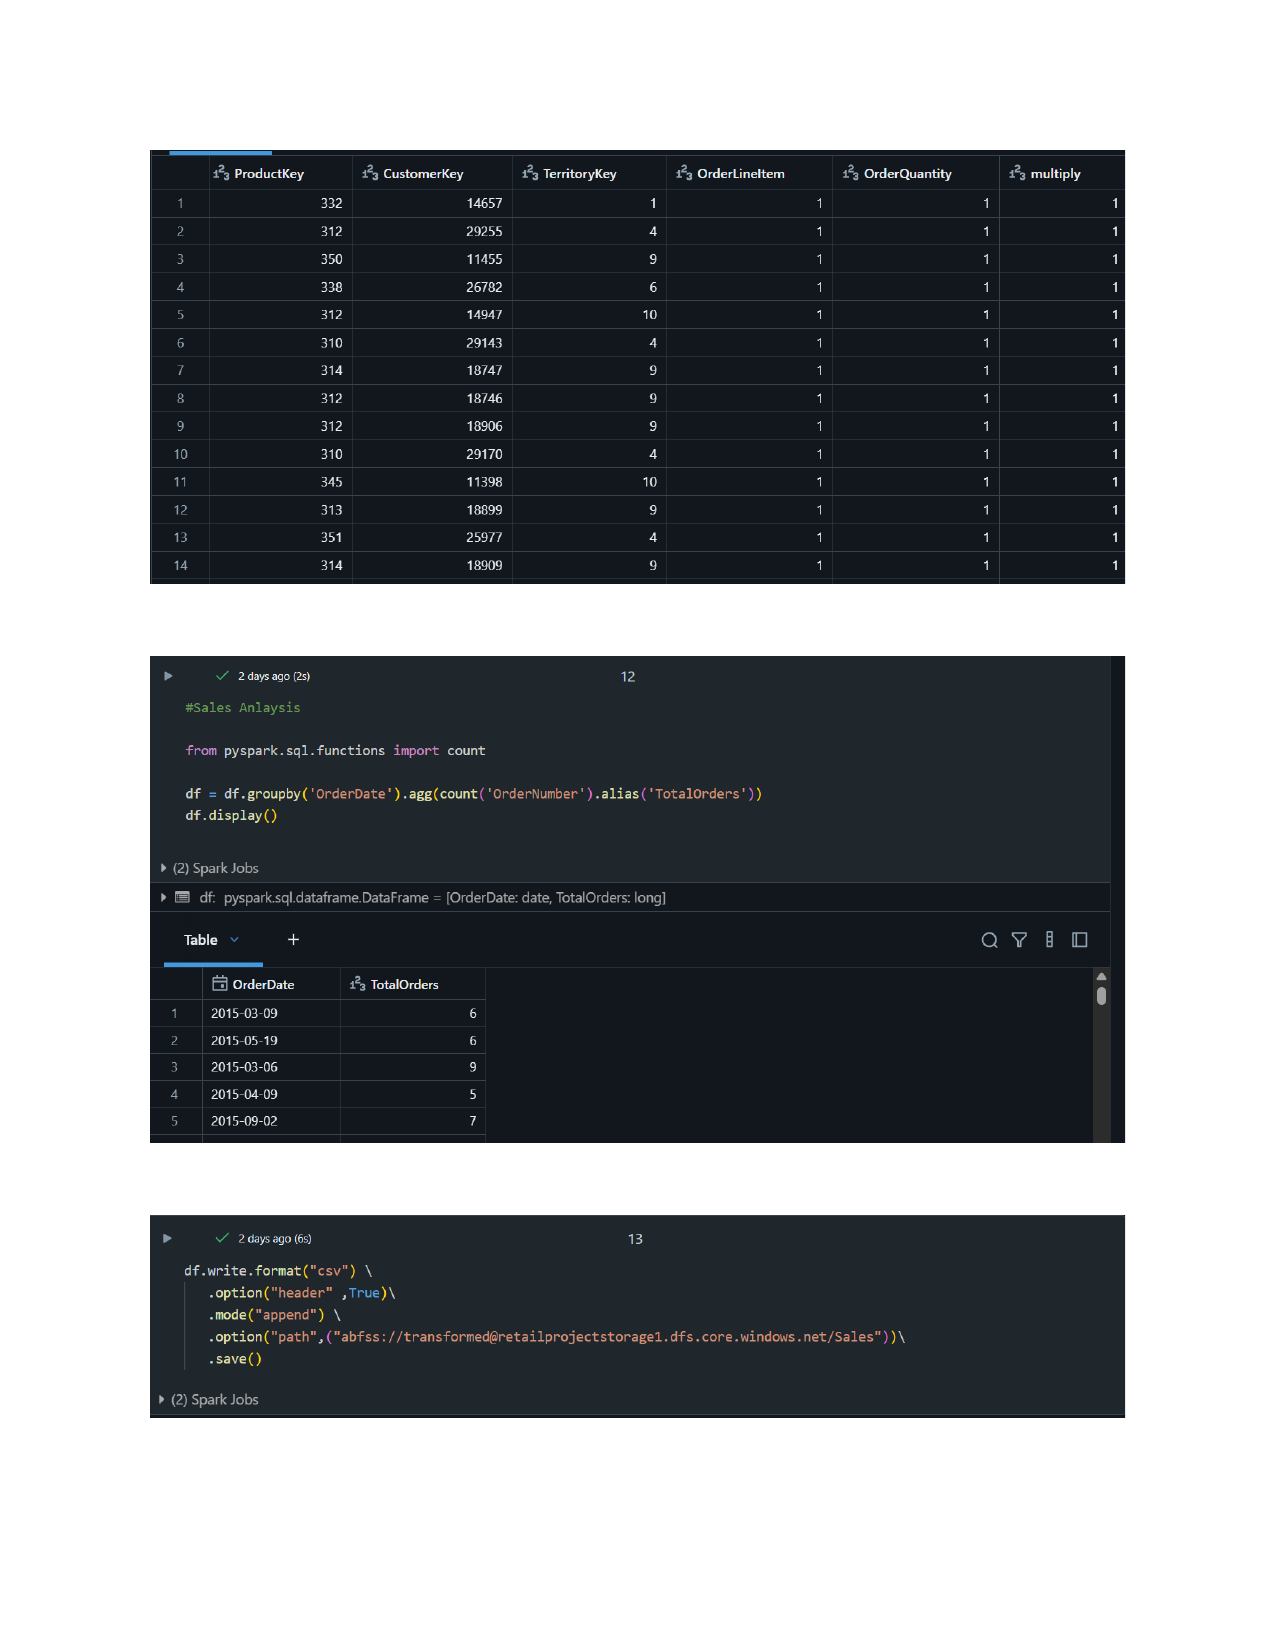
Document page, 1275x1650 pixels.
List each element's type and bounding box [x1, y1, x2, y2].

picture [150, 150, 1125, 584]
picture [150, 1215, 1125, 1418]
picture [150, 656, 1125, 1143]
